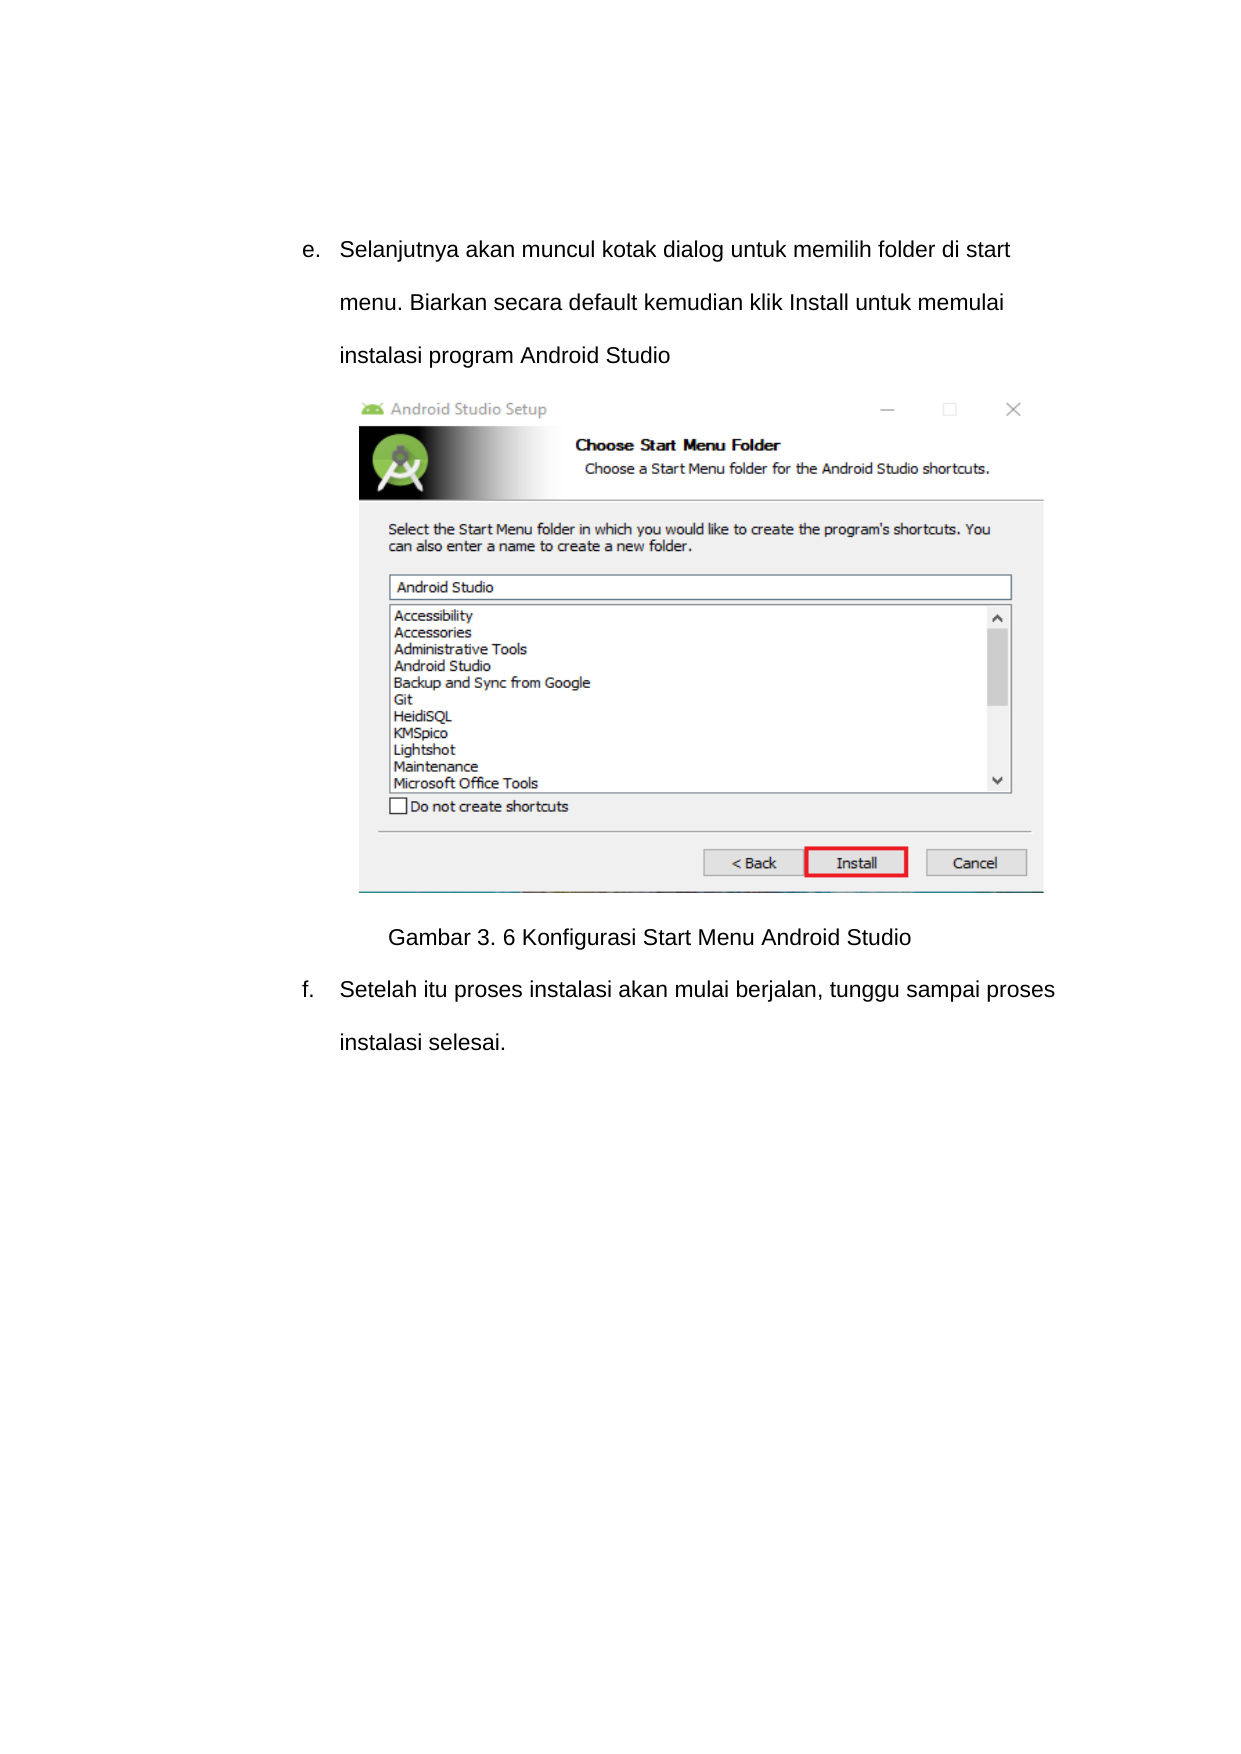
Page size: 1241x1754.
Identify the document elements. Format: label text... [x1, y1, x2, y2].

list Selanjutnya akan muncul kotak dialog untuk memilih folder di start menu. Biarkan secara default kemudian klik Install untuk memulai instalasi program Android Studio [302, 236, 1063, 368]
picture [359, 394, 1044, 893]
list Setelah itu proses instalasi akan mulai berjalan, tunggu sampai proses instalasi selesai. [302, 976, 1063, 1055]
text Gambar 3. 6 Konfigurasi Start Menu Android Studio [236, 924, 1063, 950]
